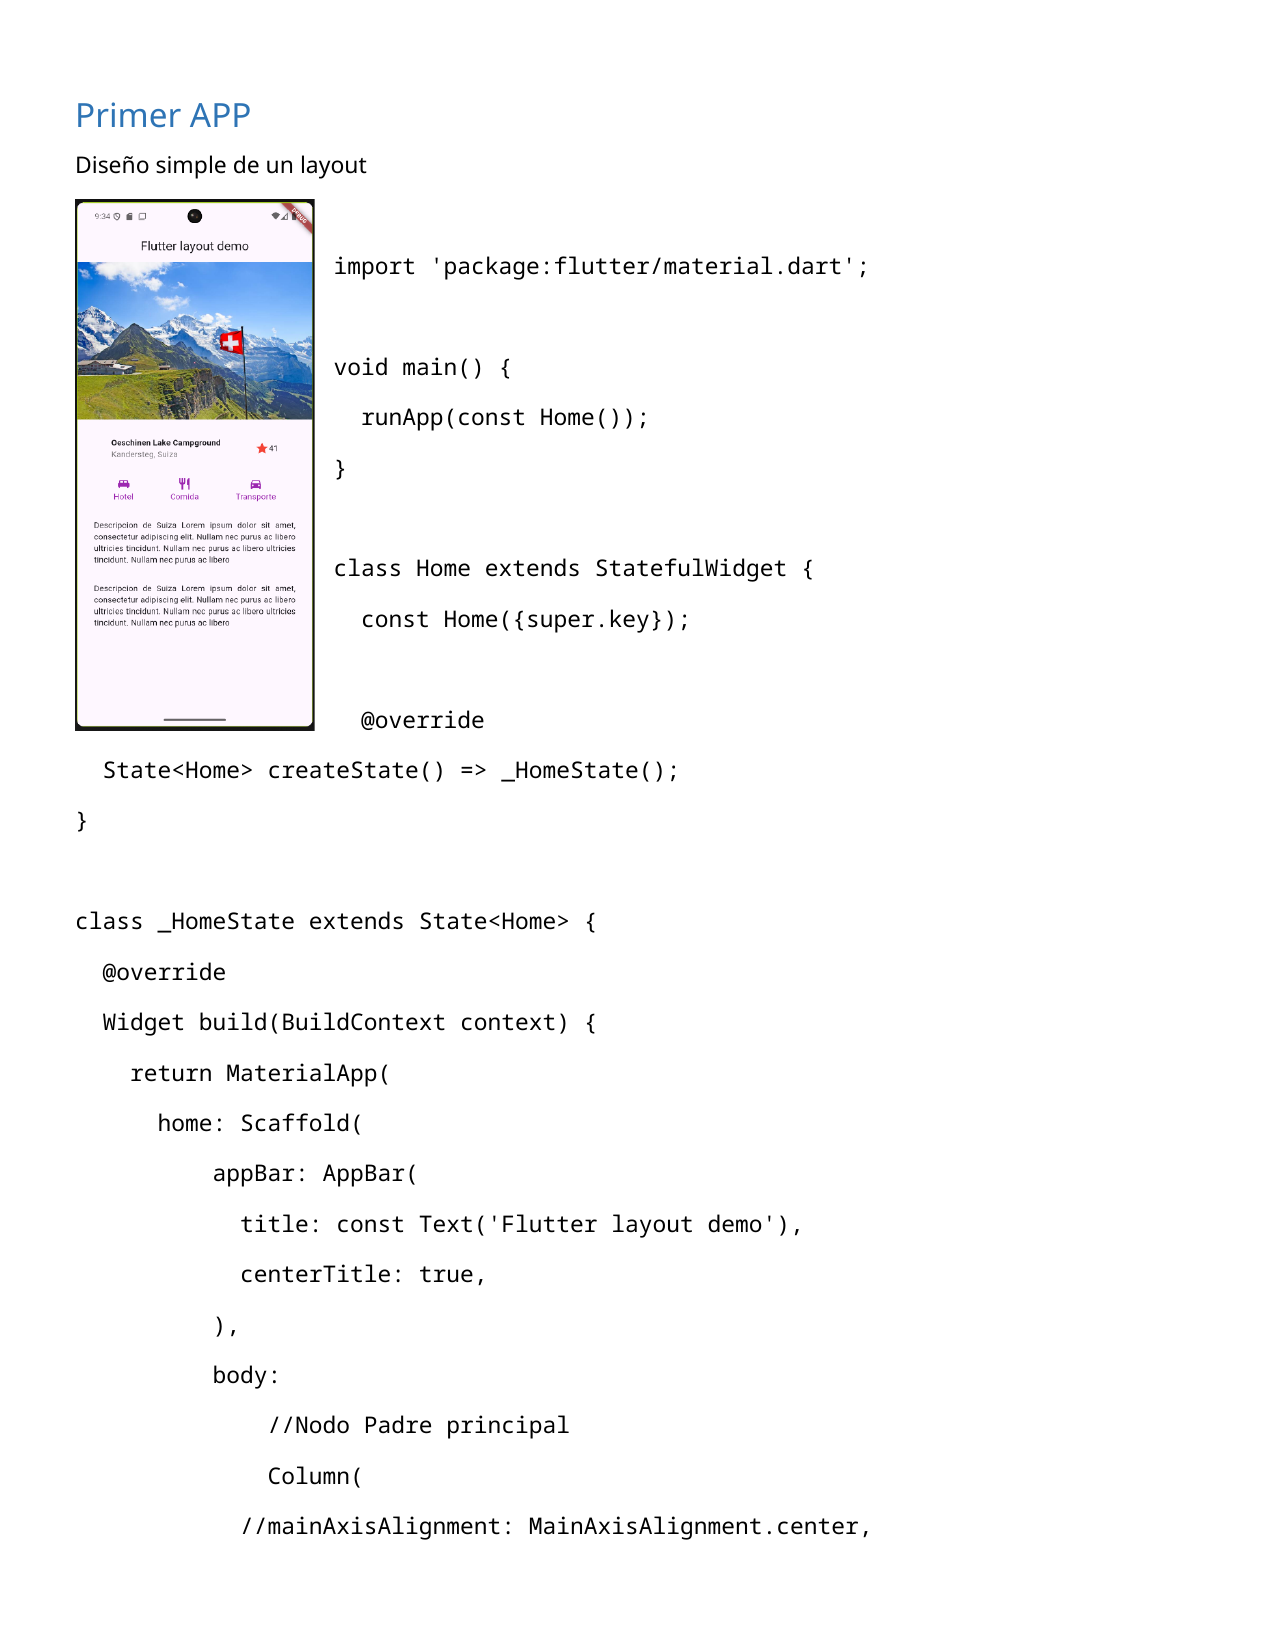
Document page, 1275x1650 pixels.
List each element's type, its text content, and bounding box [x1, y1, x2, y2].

text } [75, 804, 1200, 836]
text @override [75, 956, 1200, 987]
subtitle Primer APP [75, 92, 1200, 137]
text centerTitle: true, [75, 1258, 1200, 1289]
text const Home({super.key}); [315, 603, 1200, 634]
text import 'package:flutter/material.dart'; [315, 250, 1200, 281]
text } [315, 451, 1200, 483]
text ), [75, 1308, 1200, 1340]
text class _HomeState extends State<Home> { [75, 905, 1200, 936]
text runApp(const Home()); [315, 401, 1200, 432]
text State<Home> createState() => _HomeState(); [75, 754, 1200, 785]
text return MaterialApp( [75, 1056, 1200, 1088]
picture [75, 199, 315, 731]
text //mainAxisAlignment: MainAxisAlignment.center, [75, 1510, 1200, 1541]
text Diseño simple de un layout [75, 149, 1200, 180]
text class Home extends StatefulWidget { [315, 552, 1200, 583]
text @override [75, 703, 1200, 735]
text //Nodo Padre principal [75, 1409, 1200, 1441]
text home: Scaffold( [75, 1107, 1200, 1138]
text title: const Text('Flutter layout demo'), [75, 1208, 1200, 1239]
text void main() { [315, 351, 1200, 382]
text body: [75, 1359, 1200, 1390]
text Column( [75, 1460, 1200, 1491]
text appBar: AppBar( [75, 1157, 1200, 1188]
text Widget build(BuildContext context) { [75, 1006, 1200, 1037]
